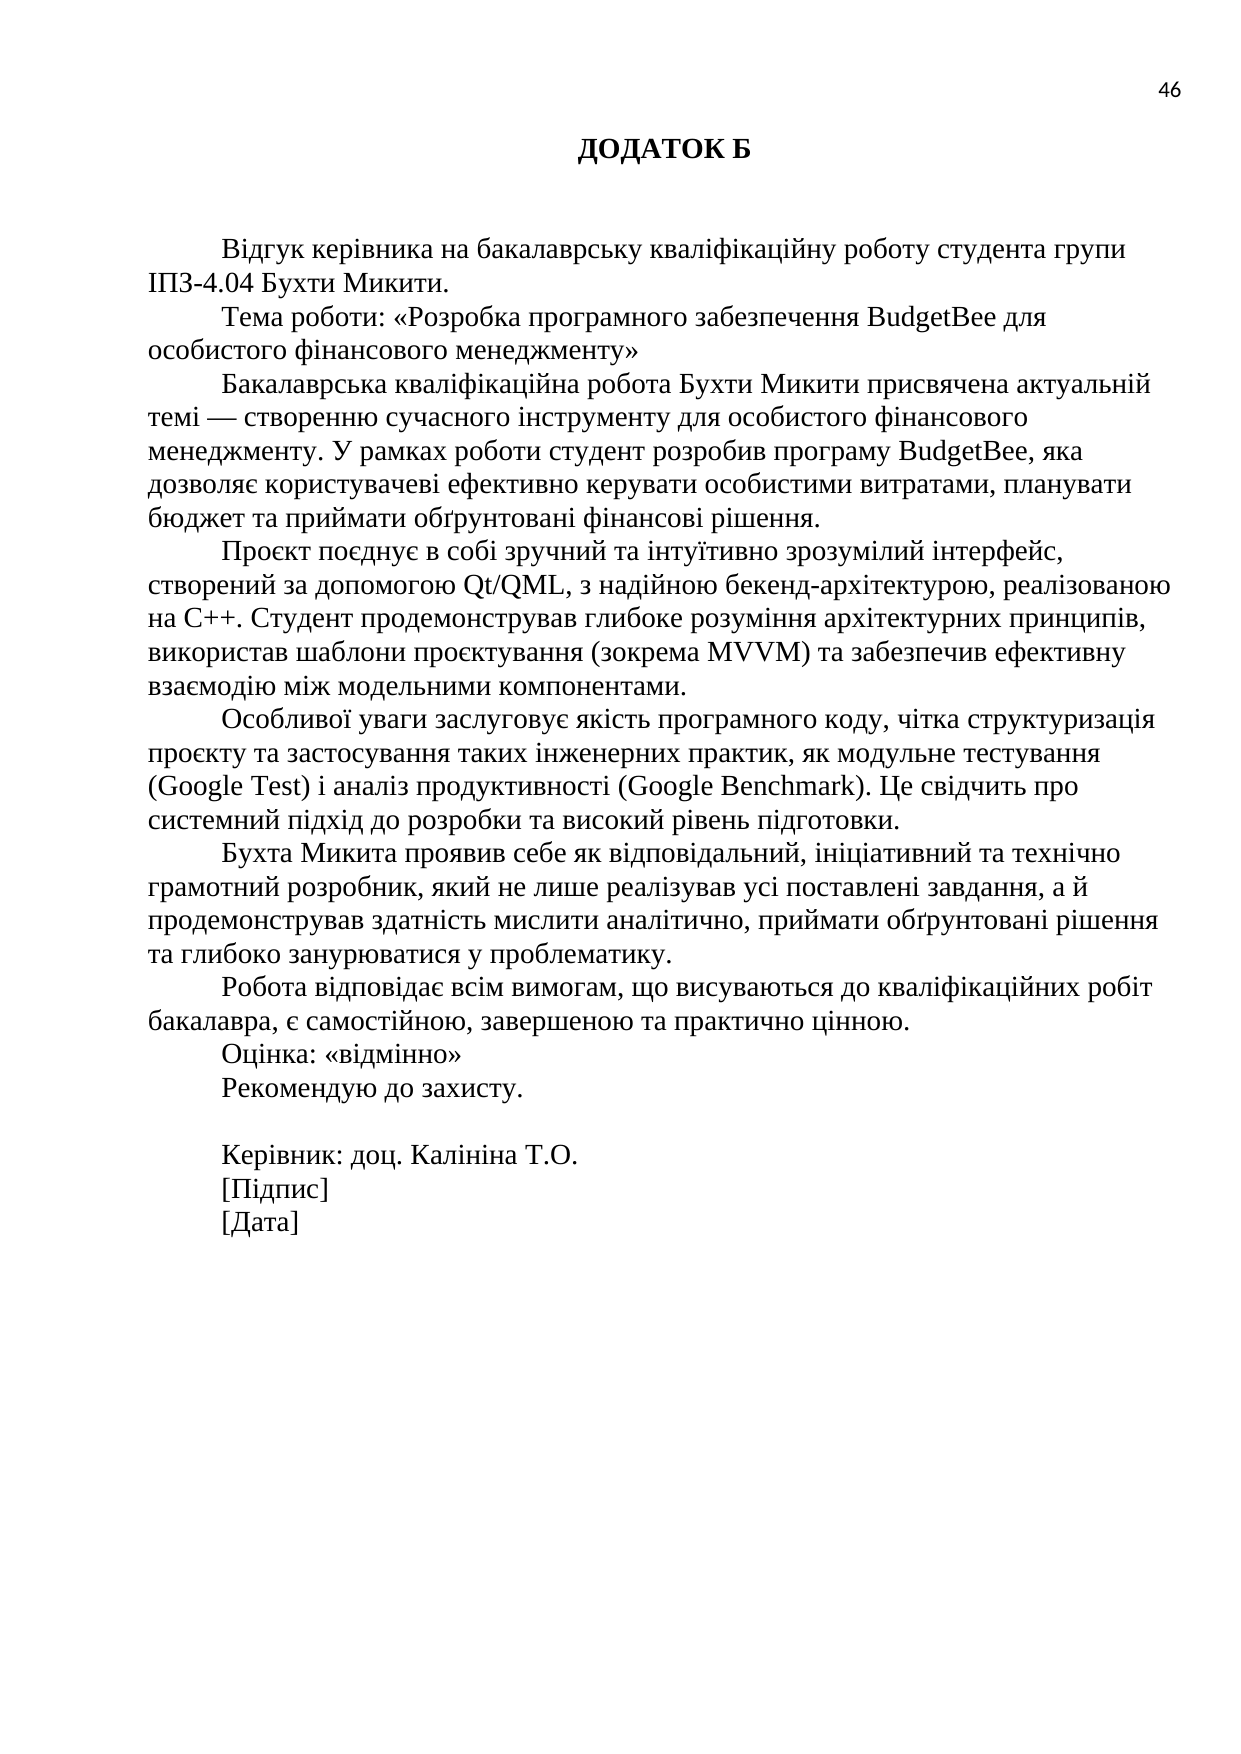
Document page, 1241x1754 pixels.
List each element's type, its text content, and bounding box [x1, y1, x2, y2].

text Проєкт поєднує в собі зручний та інтуїтивно зрозумілий інтерфейс, створений за допомогою Qt/QML, з надійною бекенд-архітектурою, реалізованою на C++. Студент продемонстрував глибоке розуміння архітектурних принципів, використав шаблони проєктування (зокрема MVVM) та забезпечив ефективну взаємодію між модельними компонентами. [148, 533, 1181, 701]
text Бухта Микита проявив себе як відповідальний, ініціативний та технічно грамотний розробник, який не лише реалізував усі поставлені завдання, а й продемонстрував здатність мислити аналітично, приймати обґрунтовані рішення та глибоко занурюватися у проблематику. [148, 835, 1181, 969]
text [Підпис] [148, 1171, 1181, 1204]
text Бакалаврська кваліфікаційна робота Бухти Микити присвячена актуальній темі — створенню сучасного інструменту для особистого фінансового менеджменту. У рамках роботи студент розробив програму BudgetBee, яка дозволяє користувачеві ефективно керувати особистими витратами, планувати бюджет та приймати обґрунтовані фінансові рішення. [148, 366, 1181, 533]
text Особливої уваги заслуговує якість програмного коду, чітка структуризація проєкту та застосування таких інженерних практик, як модульне тестування (Google Test) і аналіз продуктивності (Google Benchmark). Це свідчить про системний підхід до розробки та високий рівень підготовки. [148, 701, 1181, 835]
text Робота відповідає всім вимогам, що висуваються до кваліфікаційних робіт бакалавра, є самостійною, завершеною та практично цінною. [148, 969, 1181, 1037]
text [Дата] [148, 1204, 1181, 1238]
text Рекомендую до захисту. [148, 1070, 1181, 1104]
text Оцінка: «відмінно» [148, 1037, 1181, 1070]
text Відгук керівника на бакалаврську кваліфікаційну роботу студента групи ІПЗ-4.04 Бухти Микити. [148, 232, 1181, 299]
text Тема роботи: «Розробка програмного забезпечення BudgetBee для особистого фінансового менеджменту» [148, 299, 1181, 366]
text Керівник: доц. Калініна Т.О. [148, 1137, 1181, 1171]
text ДОДАТОК Б [148, 131, 1181, 164]
